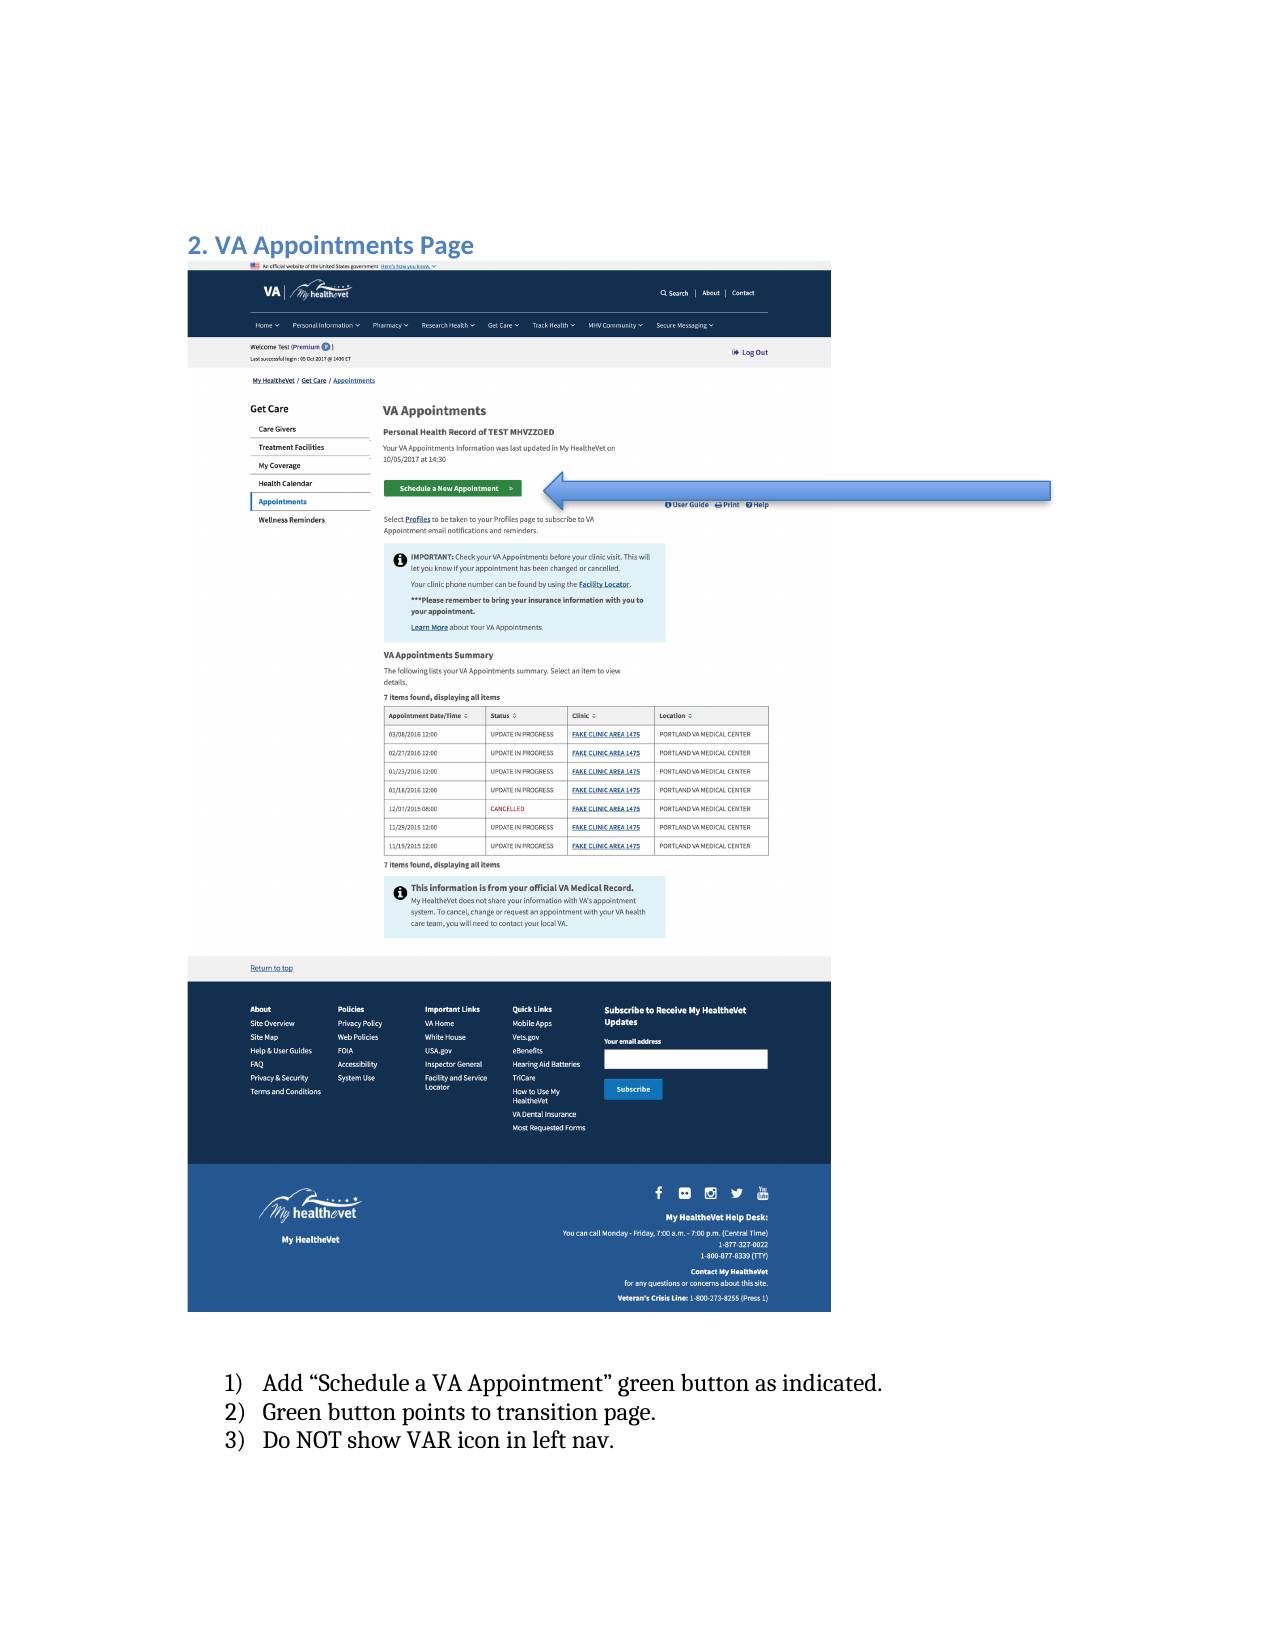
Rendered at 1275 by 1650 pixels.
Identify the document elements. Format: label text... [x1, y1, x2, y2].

list Add “Schedule a VA Appointment” green button as indicated. [225, 1369, 1087, 1398]
list Do NOT show VAR icon in left nav. [225, 1426, 1087, 1455]
picture [187, 261, 831, 1312]
list Green button points to transition page. [225, 1398, 1087, 1426]
subtitle 2. VA Appointments Page [187, 228, 1087, 261]
